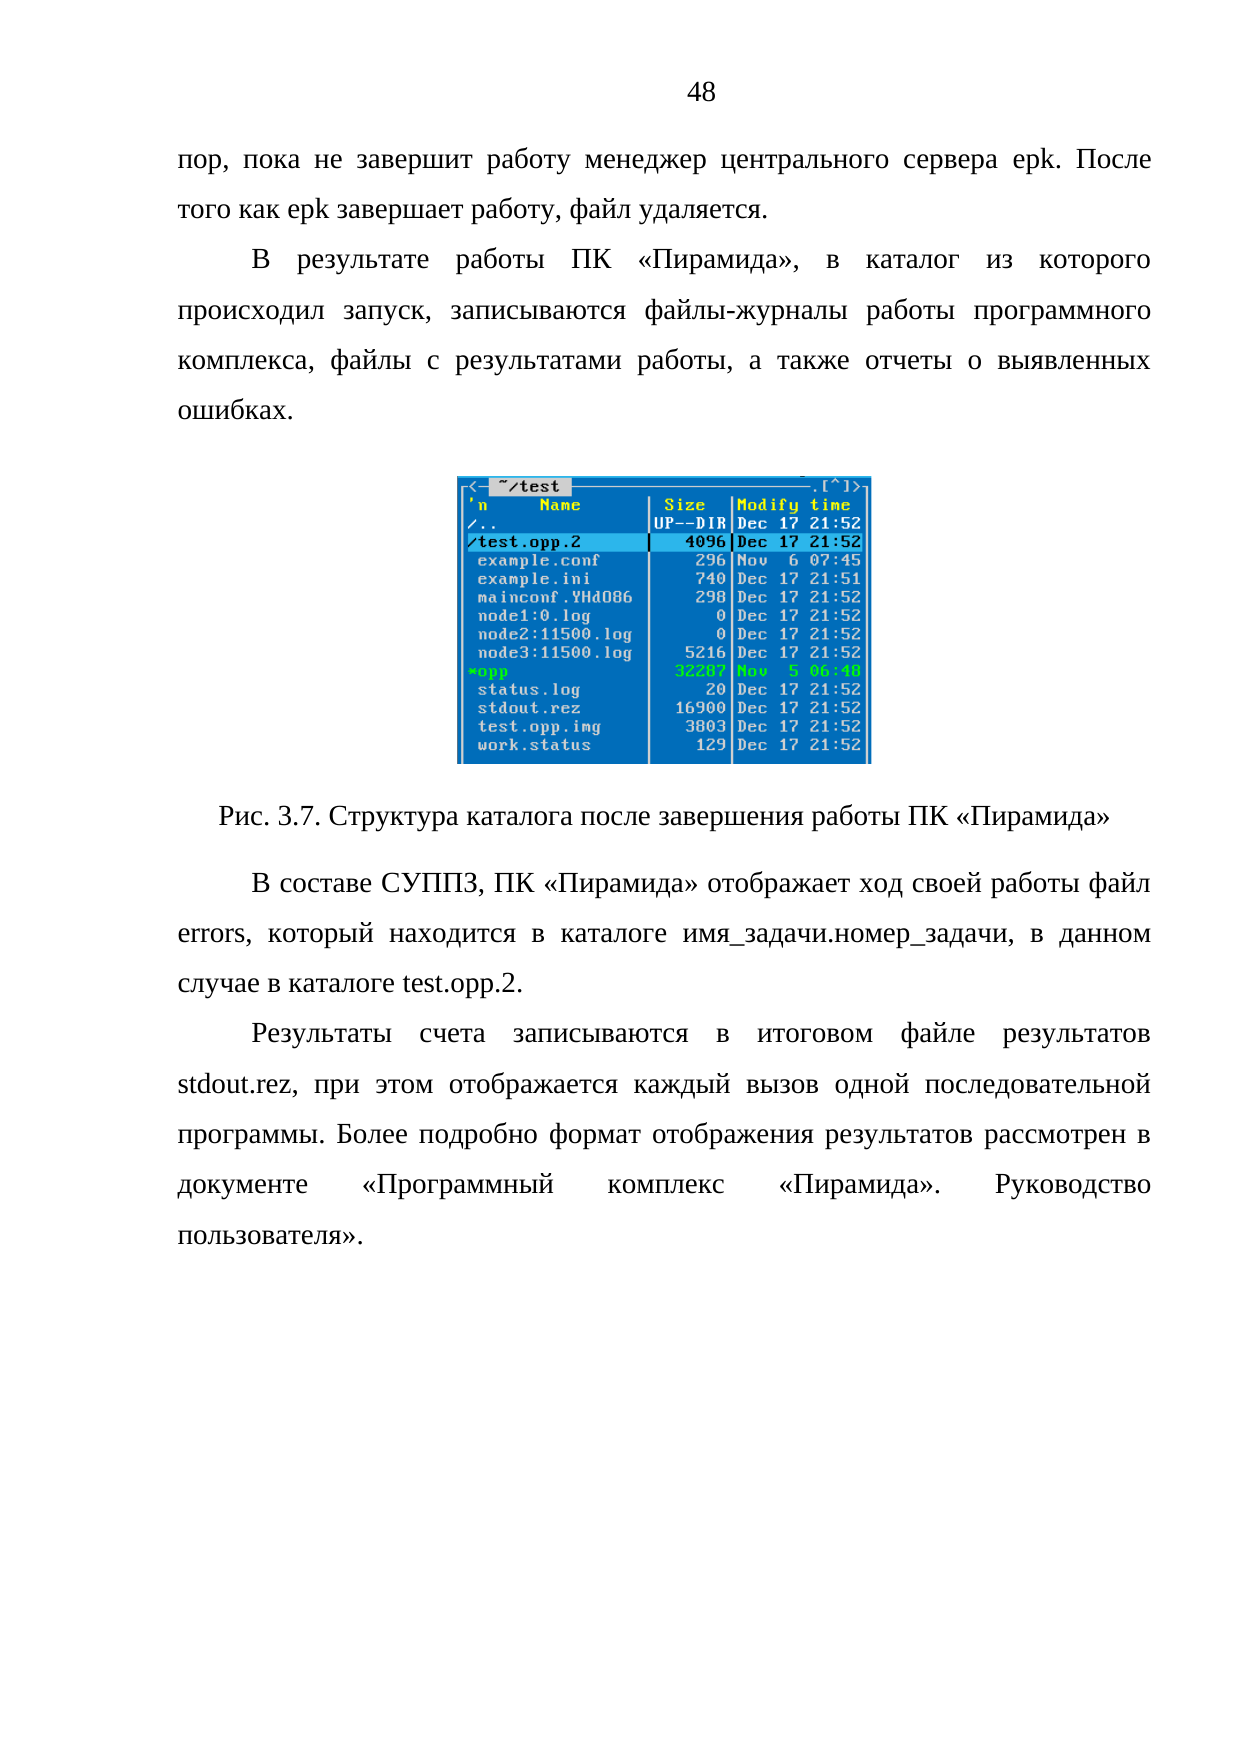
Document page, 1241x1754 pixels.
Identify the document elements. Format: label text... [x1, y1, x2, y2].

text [177, 141, 1152, 225]
picture [457, 476, 872, 764]
text В результате работы ПК «Пирамида», в каталог из которого происходил запуск, записываются файлы-журналы работы программного комплекса, файлы с результатами работы, а также отчеты о выявленных ошибках. [177, 241, 1152, 426]
text В составе СУППЗ, ПК «Пирамида» отображает ход своей работы файл errors, который находится в каталоге имя_задачи.номер_задачи, в данном случае в каталоге test.opp.2. [177, 865, 1152, 999]
text Рис. 3.7. Структура каталога после завершения работы ПК «Пирамида» [177, 798, 1152, 831]
text Результаты счета записываются в итоговом файле результатов stdout.rez, при этом отображается каждый вызов одной последовательной программы. Более подробно формат отображения результатов рассмотрен в документе «Программный комплекс «Пирамида». Руководство пользователя». [177, 1016, 1152, 1250]
